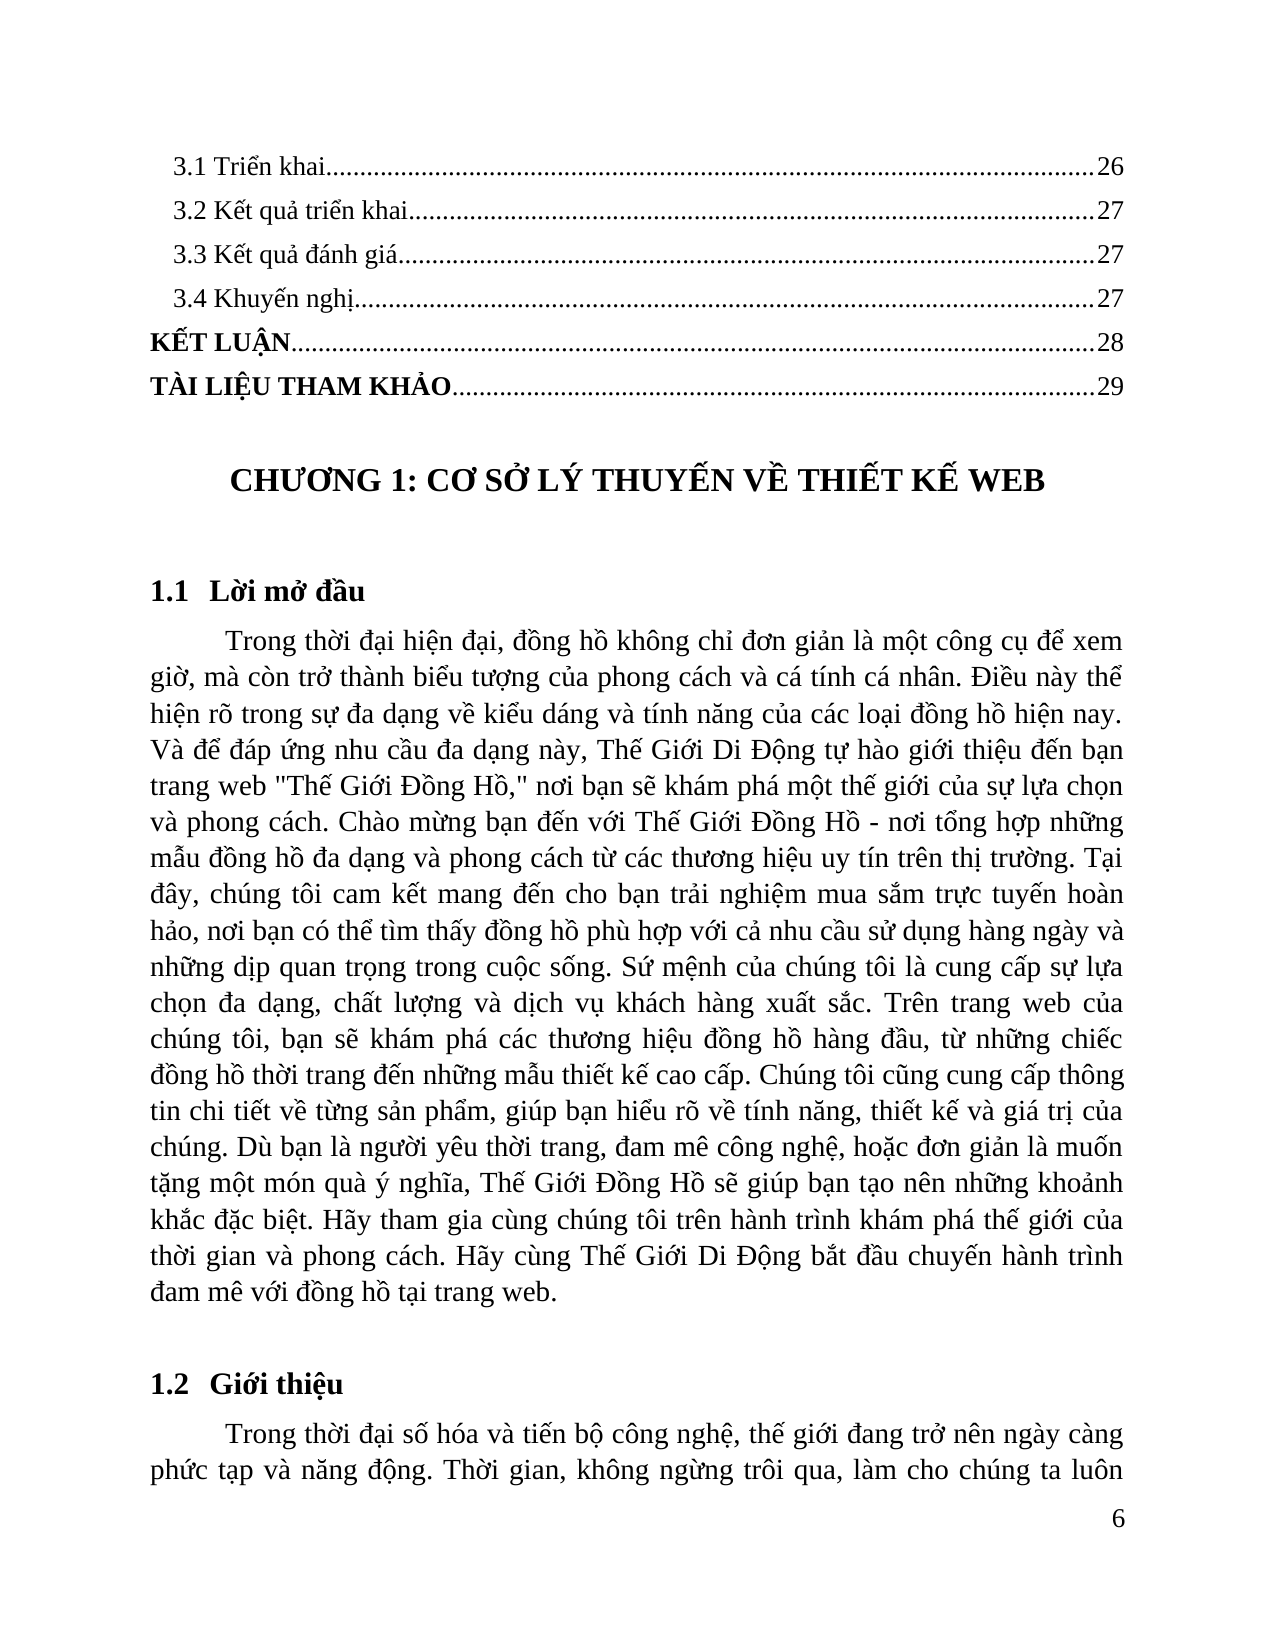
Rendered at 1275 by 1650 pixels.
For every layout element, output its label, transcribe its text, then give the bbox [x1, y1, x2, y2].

subtitle Giới thiệu [150, 1365, 1125, 1401]
subtitle CHƯƠNG 1: CƠ SỞ LÝ THUYẾN VỀ THIẾT KẾ WEB [150, 460, 1125, 498]
subtitle Lời mở đầu [150, 572, 1125, 608]
text Trong thời đại hiện đại, đồng hồ không chỉ đơn giản là một công cụ để xem giờ, mà còn trở thành biểu tượng của phong cách và cá tính cá nhân. Điều này thể hiện rõ trong sự đa dạng về kiểu dáng và tính năng của các loại đồng hồ hiện nay. Và để đáp ứng nhu cầu đa dạng này, Thế Giới Di Động tự hào giới thiệu đến bạn trang web "Thế Giới Đồng Hồ," nơi bạn sẽ khám phá một thế giới của sự lựa chọn và phong cách. Chào mừng bạn đến với Thế Giới Đồng Hồ - nơi tổng hợp những mẫu đồng hồ đa dạng và phong cách từ các thương hiệu uy tín trên thị trường. Tại đây, chúng tôi cam kết mang đến cho bạn trải nghiệm mua sắm trực tuyến hoàn hảo, nơi bạn có thể tìm thấy đồng hồ phù hợp với cả nhu cầu sử dụng hàng ngày và những dịp quan trọng trong cuộc sống. Sứ mệnh của chúng tôi là cung cấp sự lựa chọn đa dạng, chất lượng và dịch vụ khách hàng xuất sắc. Trên trang web của chúng tôi, bạn sẽ khám phá các thương hiệu đồng hồ hàng đầu, từ những chiếc đồng hồ thời trang đến những mẫu thiết kế cao cấp. Chúng tôi cũng cung cấp thông tin chi tiết về từng sản phẩm, giúp bạn hiểu rõ về tính năng, thiết kế và giá trị của chúng. Dù bạn là người yêu thời trang, đam mê công nghệ, hoặc đơn giản là muốn tặng một món quà ý nghĩa, Thế Giới Đồng Hồ sẽ giúp bạn tạo nên những khoảnh khắc đặc biệt. Hãy tham gia cùng chúng tôi trên hành trình khám phá thế giới của thời gian và phong cách. Hãy cùng Thế Giới Di Động bắt đầu chuyến hành trình đam mê với đồng hồ tại trang web. [150, 623, 1125, 1308]
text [150, 1416, 1125, 1486]
